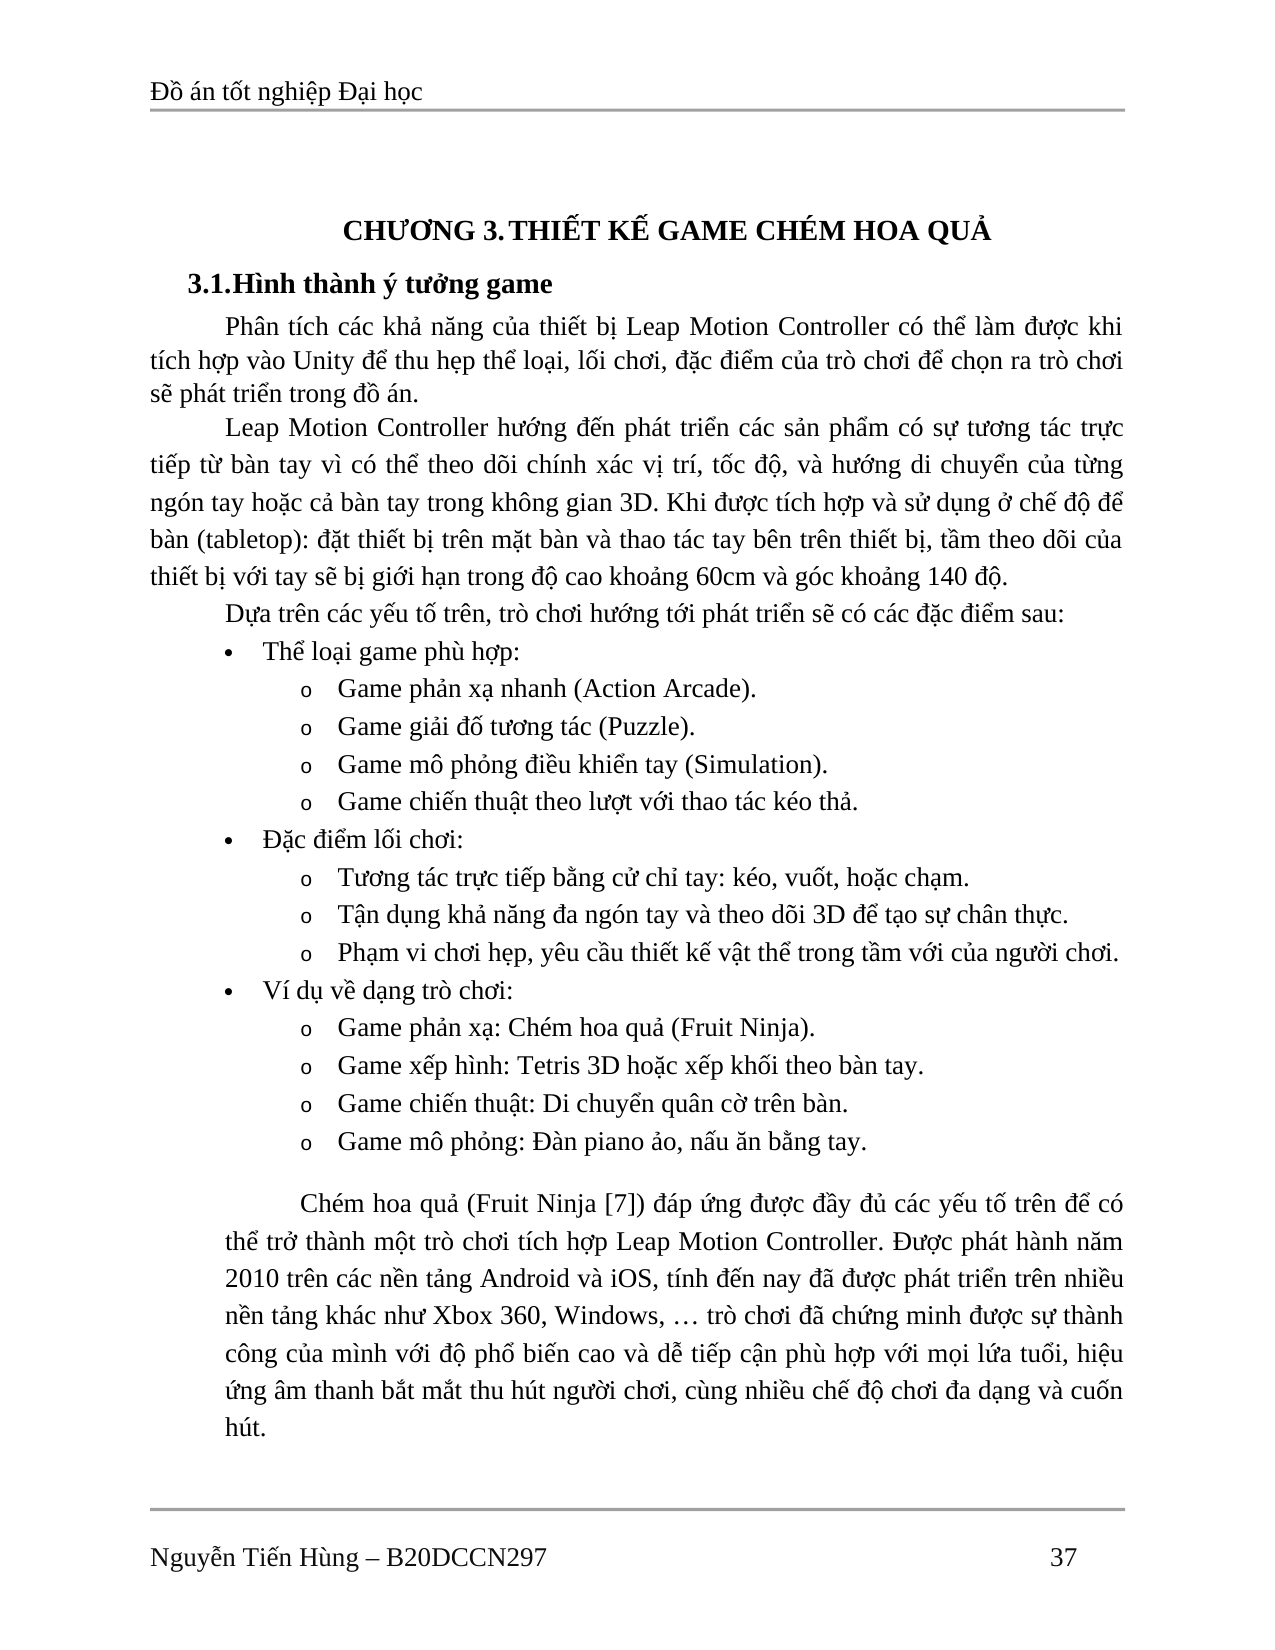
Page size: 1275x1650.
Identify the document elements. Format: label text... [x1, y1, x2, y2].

list Game giải đố tương tác (Puzzle). [300, 710, 1125, 741]
list Game mô phỏng: Đàn piano ảo, nấu ăn bằng tay. [300, 1125, 1125, 1156]
list Game chiến thuật theo lượt với thao tác kéo thả. [300, 786, 1125, 817]
text Leap Motion Controller hướng đến phát triển các sản phẩm có sự tương tác trực tiếp từ bàn tay vì có thể theo dõi chính xác vị trí, tốc độ, và hướng di chuyển của từng ngón tay hoặc cả bàn tay trong không gian 3D. Khi được tích hợp và sử dụng ở chế độ để bàn (tabletop): đặt thiết bị trên mặt bàn và thao tác tay bên trên thiết bị, tầm theo dõi của thiết bị với tay sẽ bị giới hạn trong độ cao khoảng 60cm và góc khoảng 140 độ. [150, 411, 1125, 591]
list Tương tác trực tiếp bằng cử chỉ tay: kéo, vuốt, hoặc chạm. [300, 861, 1125, 892]
subtitle Hình thành ý tưởng game [187, 266, 1125, 299]
text Chém hoa quả (Fruit Ninja [7]) đáp ứng được đầy đủ các yếu tố trên để có thể trở thành một trò chơi tích hợp Leap Motion Controller. Được phát hành năm 2010 trên các nền tảng Android và iOS, tính đến nay đã được phát triển trên nhiều nền tảng khác như Xbox 360, Windows, … trò chơi đã chứng minh được sự thành công của mình với độ phổ biến cao và dễ tiếp cận phù hợp với mọi lứa tuổi, hiệu ứng âm thanh bắt mắt thu hút người chơi, cùng nhiều chế độ chơi đa dạng và cuốn hút. [225, 1188, 1125, 1442]
list Game chiến thuật: Di chuyển quân cờ trên bàn. [300, 1087, 1125, 1118]
list Thể loại game phù hợp: [225, 635, 1125, 666]
list Đặc điểm lối chơi: [225, 823, 1125, 854]
text Dựa trên các yếu tố trên, trò chơi hướng tới phát triển sẽ có các đặc điểm sau: [150, 597, 1125, 629]
list Game phản xạ: Chém hoa quả (Fruit Ninja). [300, 1011, 1125, 1043]
list Ví dụ về dạng trò chơi: [225, 974, 1125, 1005]
subtitle THIẾT KẾ GAME CHÉM HOA QUẢ [150, 213, 1125, 247]
list Phạm vi chơi hẹp, yêu cầu thiết kế vật thể trong tầm với của người chơi. [300, 936, 1125, 968]
list Game phản xạ nhanh (Action Arcade). [300, 672, 1125, 704]
text Phân tích các khả năng của thiết bị Leap Motion Controller có thể làm được khi tích hợp vào Unity để thu hẹp thể loại, lối chơi, đặc điểm của trò chơi để chọn ra trò chơi sẽ phát triển trong đồ án. [150, 310, 1125, 409]
list Game mô phỏng điều khiển tay (Simulation). [300, 748, 1125, 779]
list Game xếp hình: Tetris 3D hoặc xếp khối theo bàn tay. [300, 1049, 1125, 1081]
list Tận dụng khả năng đa ngón tay và theo dõi 3D để tạo sự chân thực. [300, 898, 1125, 930]
